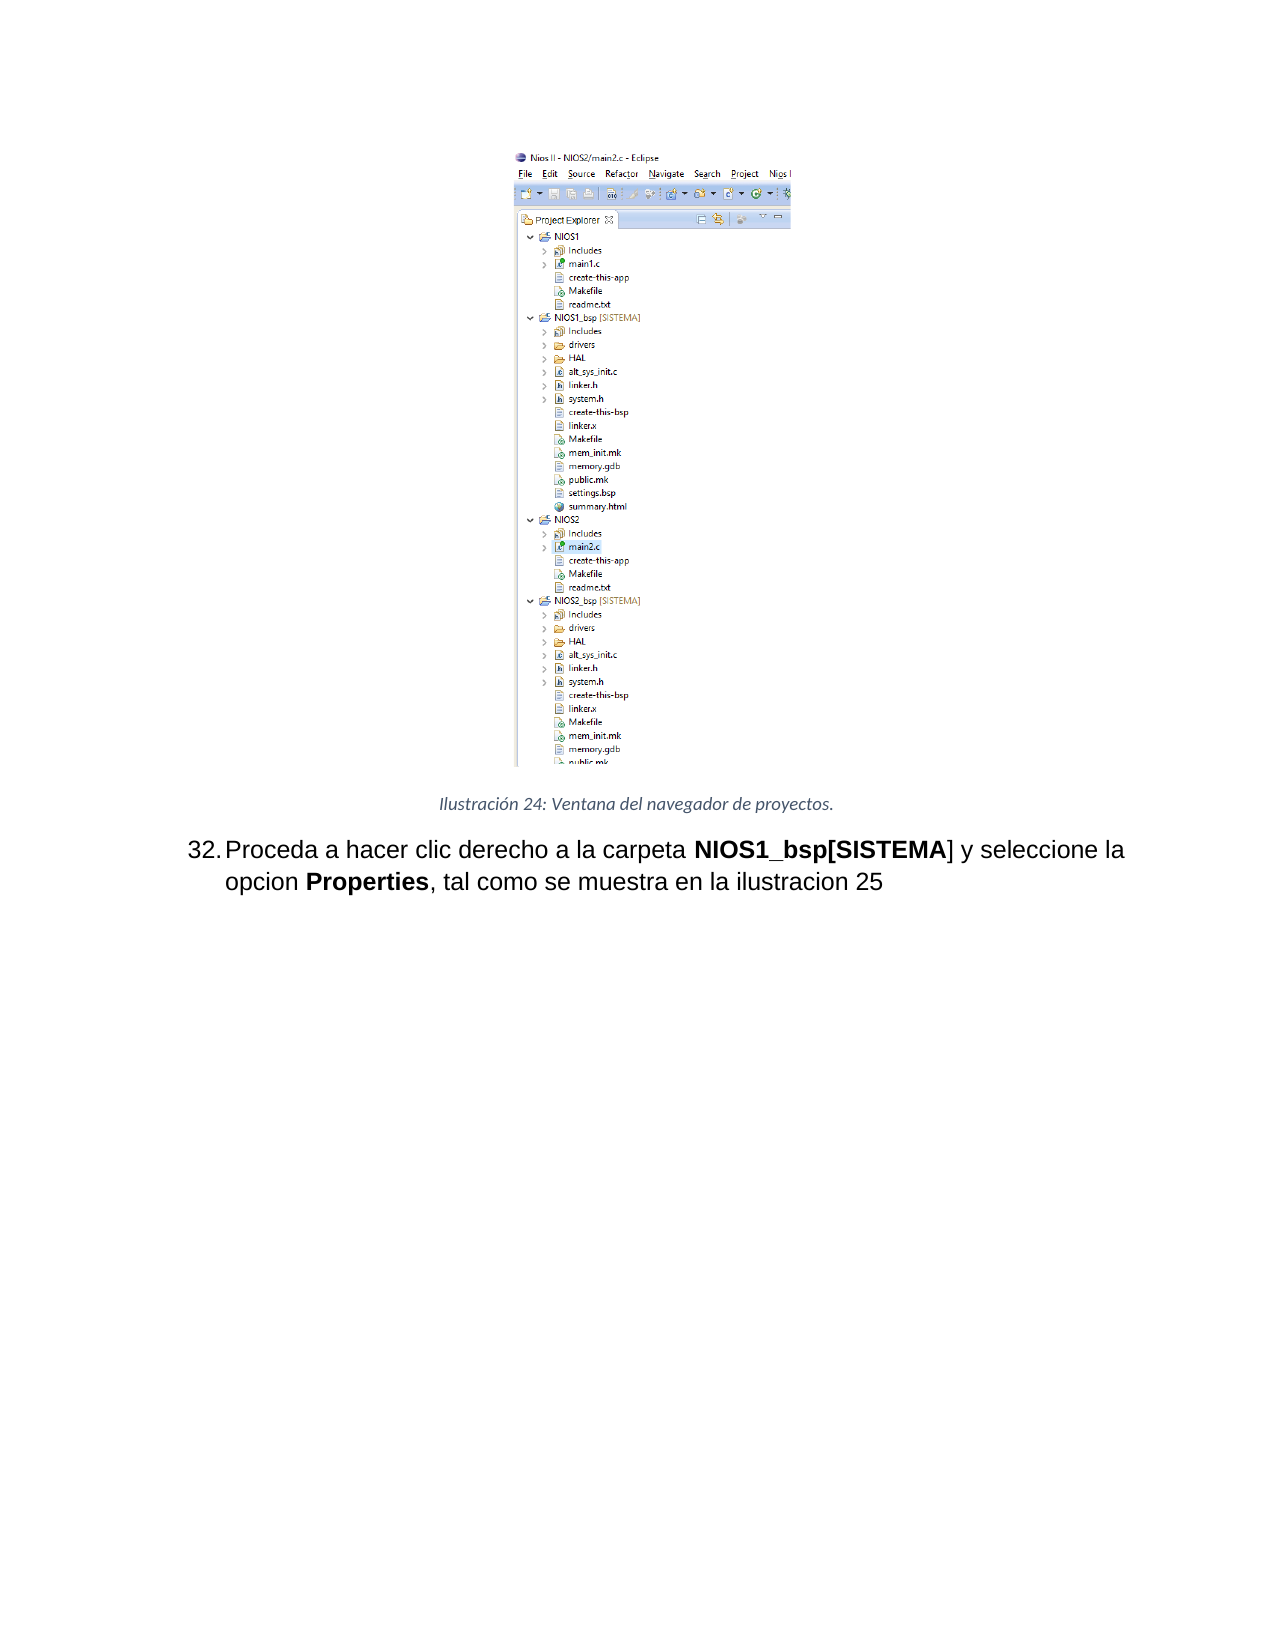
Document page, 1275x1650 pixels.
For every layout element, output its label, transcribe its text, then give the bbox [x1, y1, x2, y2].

picture [513, 150, 791, 767]
list Proceda a hacer clic derecho a la carpeta NIOS1_bsp[SISTEMA] y seleccione la opcion Properties, tal como se muestra en la ilustracion 25 [187, 836, 1125, 895]
text Ilustración 24: Ventana del navegador de proyectos. [150, 792, 1125, 815]
